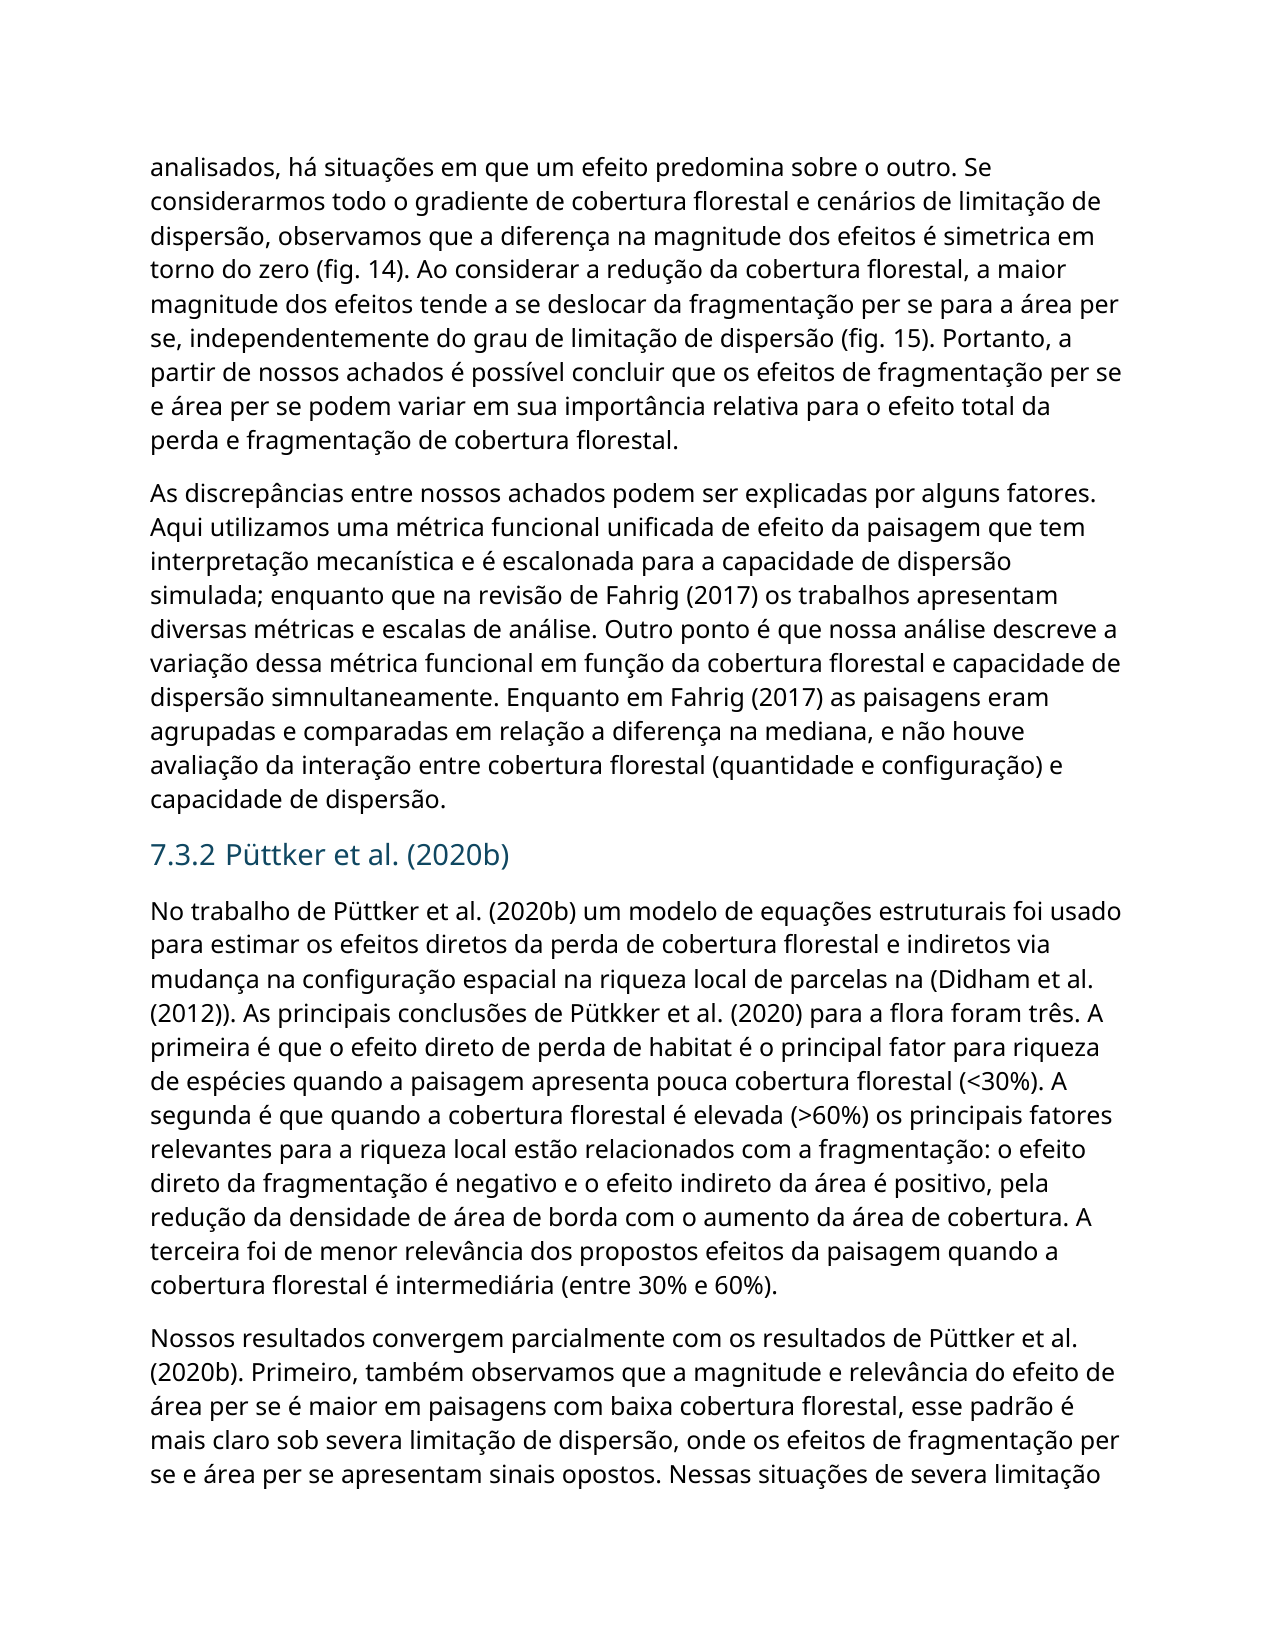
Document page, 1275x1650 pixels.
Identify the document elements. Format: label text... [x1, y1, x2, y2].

text As discrepâncias entre nossos achados podem ser explicadas por alguns fatores. Aqui utilizamos uma métrica funcional unificada de efeito da paisagem que tem interpretação mecanística e é escalonada para a capacidade de dispersão simulada; enquanto que na revisão de Fahrig (2017) os trabalhos apresentam diversas métricas e escalas de análise. Outro ponto é que nossa análise descreve a variação dessa métrica funcional em função da cobertura florestal e capacidade de dispersão simnultaneamente. Enquanto em Fahrig (2017) as paisagens eram agrupadas e comparadas em relação a diferença na mediana, e não houve avaliação da interação entre cobertura florestal (quantidade e configuração) e capacidade de dispersão. [150, 475, 1125, 816]
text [150, 1321, 1125, 1491]
text No trabalho de Püttker et al. (2020b) um modelo de equações estruturais foi usado para estimar os efeitos diretos da perda de cobertura florestal e indiretos via mudança na configuração espacial na riqueza local de parcelas na (Didham et al. (2012)). As principais conclusões de Pütkker et al. (2020) para a flora foram três. A primeira é que o efeito direto de perda de habitat é o principal fator para riqueza de espécies quando a paisagem apresenta pouca cobertura florestal (<30%). A segunda é que quando a cobertura florestal é elevada (>60%) os principais fatores relevantes para a riqueza local estão relacionados com a fragmentação: o efeito direto da fragmentação é negativo e o efeito indireto da área é positivo, pela redução da densidade de área de borda com o aumento da área de cobertura. A terceira foi de menor relevância dos propostos efeitos da paisagem quando a cobertura florestal é intermediária (entre 30% e 60%). [150, 893, 1125, 1302]
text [150, 150, 1125, 457]
subtitle 7.3.2 Püttker et al. (2020b) [150, 835, 1125, 874]
